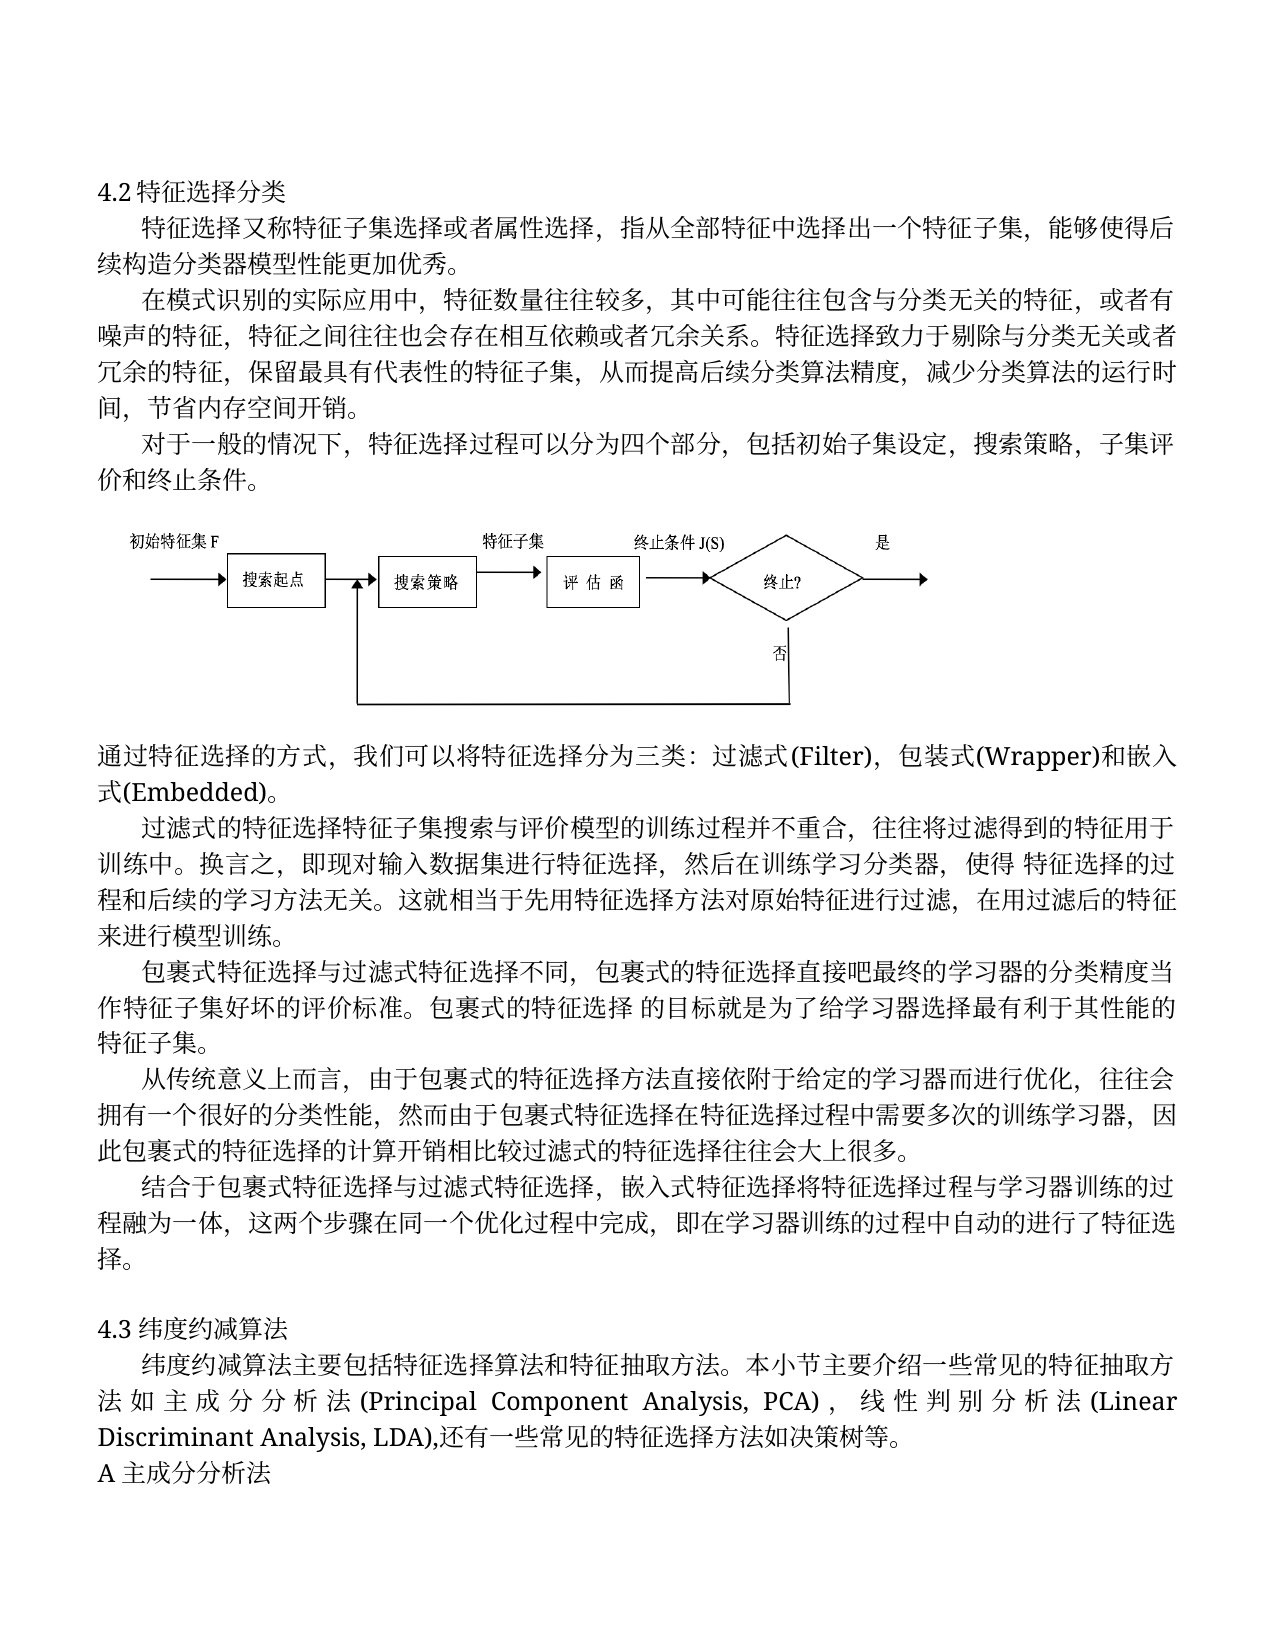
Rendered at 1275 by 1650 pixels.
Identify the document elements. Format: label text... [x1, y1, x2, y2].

text 特征选择又称特征子集选择或者属性选择，指从全部特征中选择出一个特征子集，能够使得后续构造分类器模型性能更加优秀。 [97, 209, 1177, 281]
text 通过特征选择的方式，我们可以将特征选择分为三类：过滤式(Filter)，包装式(Wrapper)和嵌入式(Embedded)。 [97, 736, 1177, 808]
text 从传统意义上而言，由于包裹式的特征选择方法直接依附于给定的学习器而进行优化，往往会拥有一个很好的分类性能，然而由于包裹式特征选择在特征选择过程中需要多次的训练学习器，因此包裹式的特征选择的计算开销相比较过滤式的特征选择往往会大上很多。 [97, 1060, 1177, 1168]
text 在模式识别的实际应用中，特征数量往往较多，其中可能往往包含与分类无关的特征，或者有噪声的特征，特征之间往往也会存在相互依赖或者冗余关系。特征选择致力于剔除与分类无关或者冗余的特征，保留最具有代表性的特征子集，从而提高后续分类算法精度，减少分类算法的运行时间，节省内存空间开销。 [97, 281, 1177, 425]
text 对于一般的情况下，特征选择过程可以分为四个部分，包括初始子集设定，搜索策略，子集评价和终止条件。 [97, 425, 1177, 497]
text 包裹式特征选择与过滤式特征选择不同，包裹式的特征选择直接吧最终的学习器的分类精度当作特征子集好坏的评价标准。包裹式的特征选择 的目标就是为了给学习器选择最有利于其性能的特征子集。 [97, 952, 1177, 1060]
text 过滤式的特征选择特征子集搜索与评价模型的训练过程并不重合，往往将过滤得到的特征用于训练中。换言之，即现对输入数据集进行特征选择，然后在训练学习分类器，使得 特征选择的过程和后续的学习方法无关。这就相当于先用特征选择方法对原始特征进行过滤，在用过滤后的特征来进行模型训练。 [97, 808, 1177, 952]
picture [97, 496, 963, 737]
text A 主成分分析法 [97, 1454, 1177, 1490]
text 结合于包裹式特征选择与过滤式特征选择，嵌入式特征选择将特征选择过程与学习器训练的过程融为一体，这两个步骤在同一个优化过程中完成，即在学习器训练的过程中自动的进行了特征选择。 [97, 1168, 1177, 1276]
text 4.2特征选择分类 [97, 173, 1177, 209]
text 4.3 纬度约减算法 [97, 1310, 1177, 1346]
text 纬度约减算法主要包括特征选择算法和特征抽取方法。本小节主要介绍一些常见的特征抽取方法如主成分分析法(Principal Component Analysis, PCA)，线性判别分析法(Linear Discriminant Analysis, LDA),还有一些常见的特征选择方法如决策树等。 [97, 1346, 1177, 1454]
